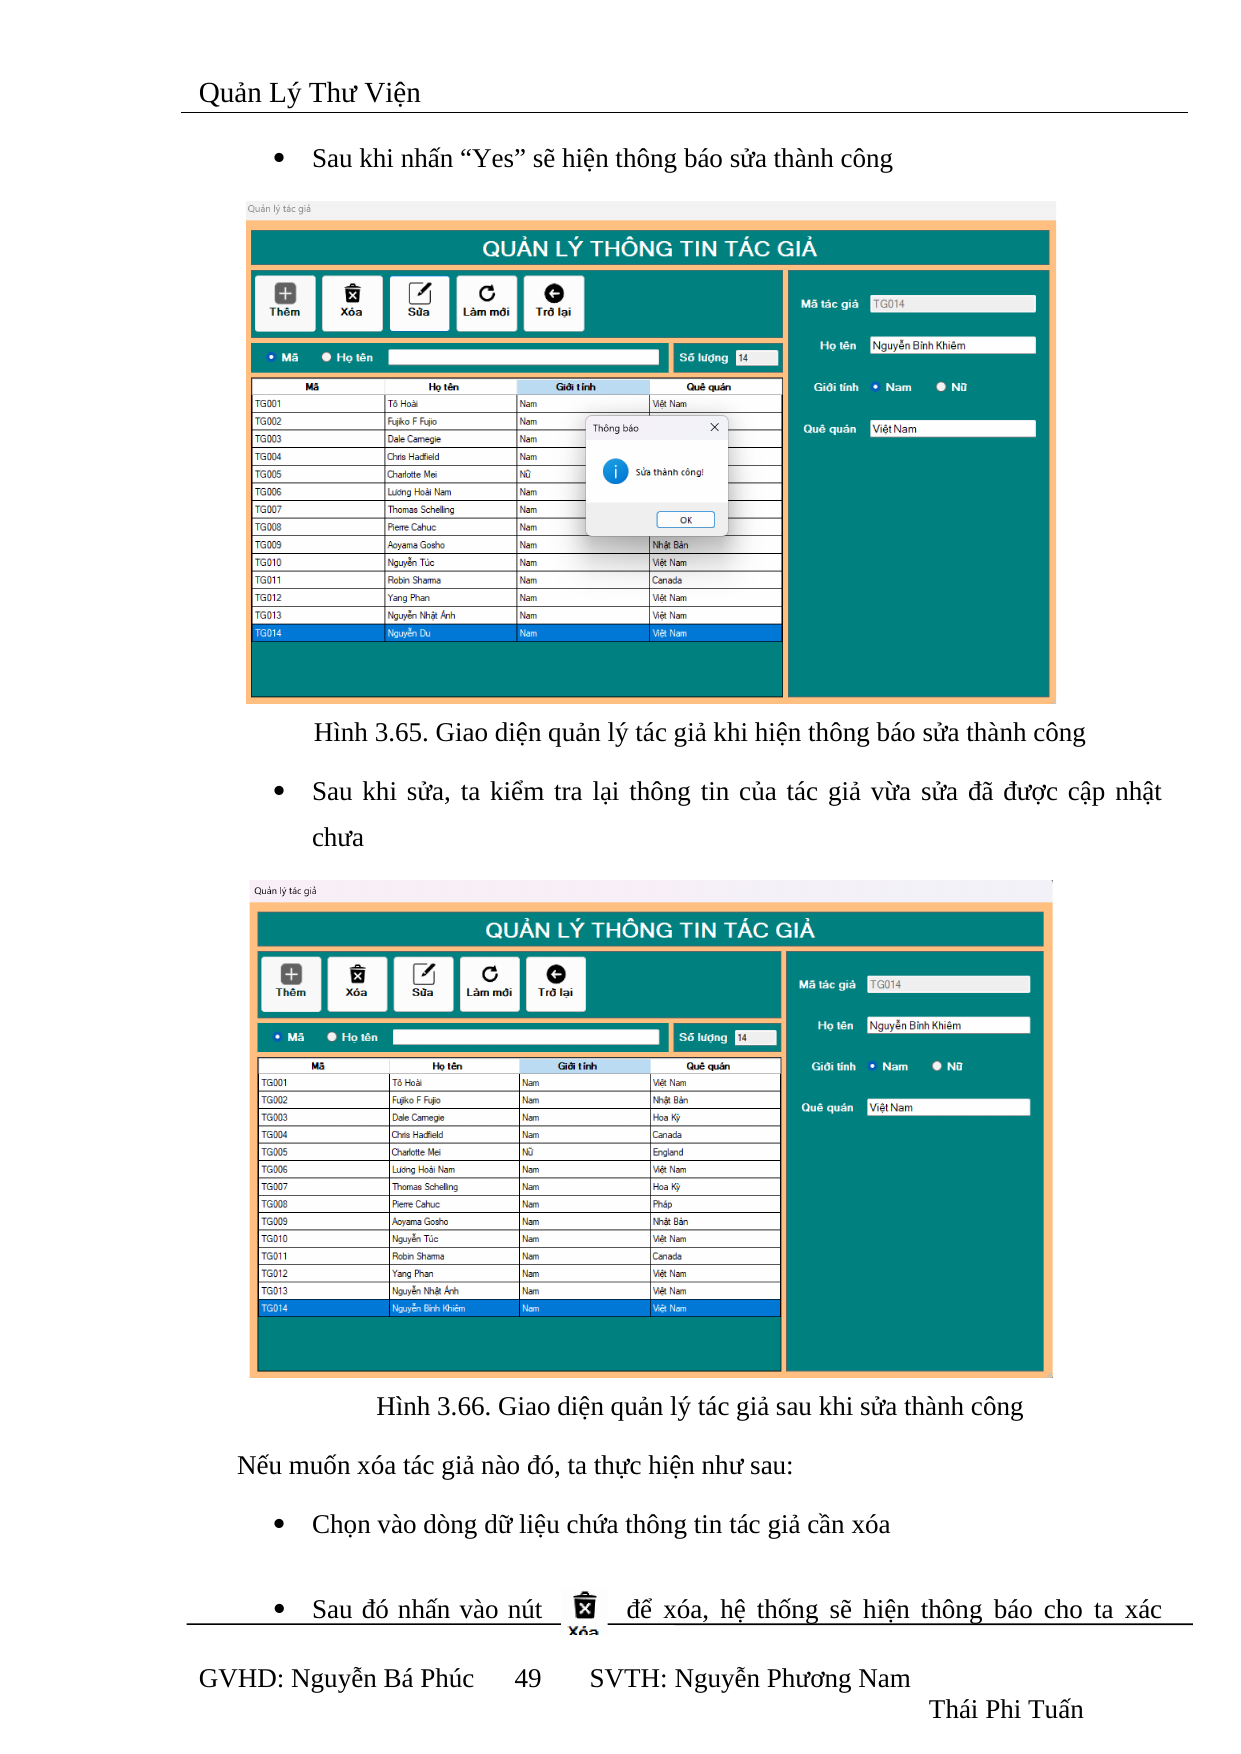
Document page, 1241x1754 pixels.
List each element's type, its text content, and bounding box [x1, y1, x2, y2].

list Sau khi nhấn “Yes” sẽ hiện thông báo sửa thành công [274, 142, 1163, 173]
text Nếu muốn xóa tác giả nào đó, ta thực hiện như sau: [178, 1449, 1163, 1481]
list Chọn vào dòng dữ liệu chứa thông tin tác giả cần xóa [274, 1508, 1163, 1540]
list Sau đó nhấn vào nút để xóa, hệ thống sẽ hiện thông báo cho ta xác nhận 1 lần nữa để đảm bảo [274, 1593, 560, 1624]
picture [249, 880, 1053, 1378]
list Sau đó nhấn vào nút để xóa, hệ thống sẽ hiện thông báo cho ta xác nhận 1 lần nữa để đảm bảo [608, 1593, 1163, 1624]
picture [246, 201, 1057, 704]
list Sau khi sửa, ta kiểm tra lại thông tin của tác giả vừa sửa đã được cập nhật chưa [274, 775, 1163, 853]
picture [560, 1589, 608, 1634]
